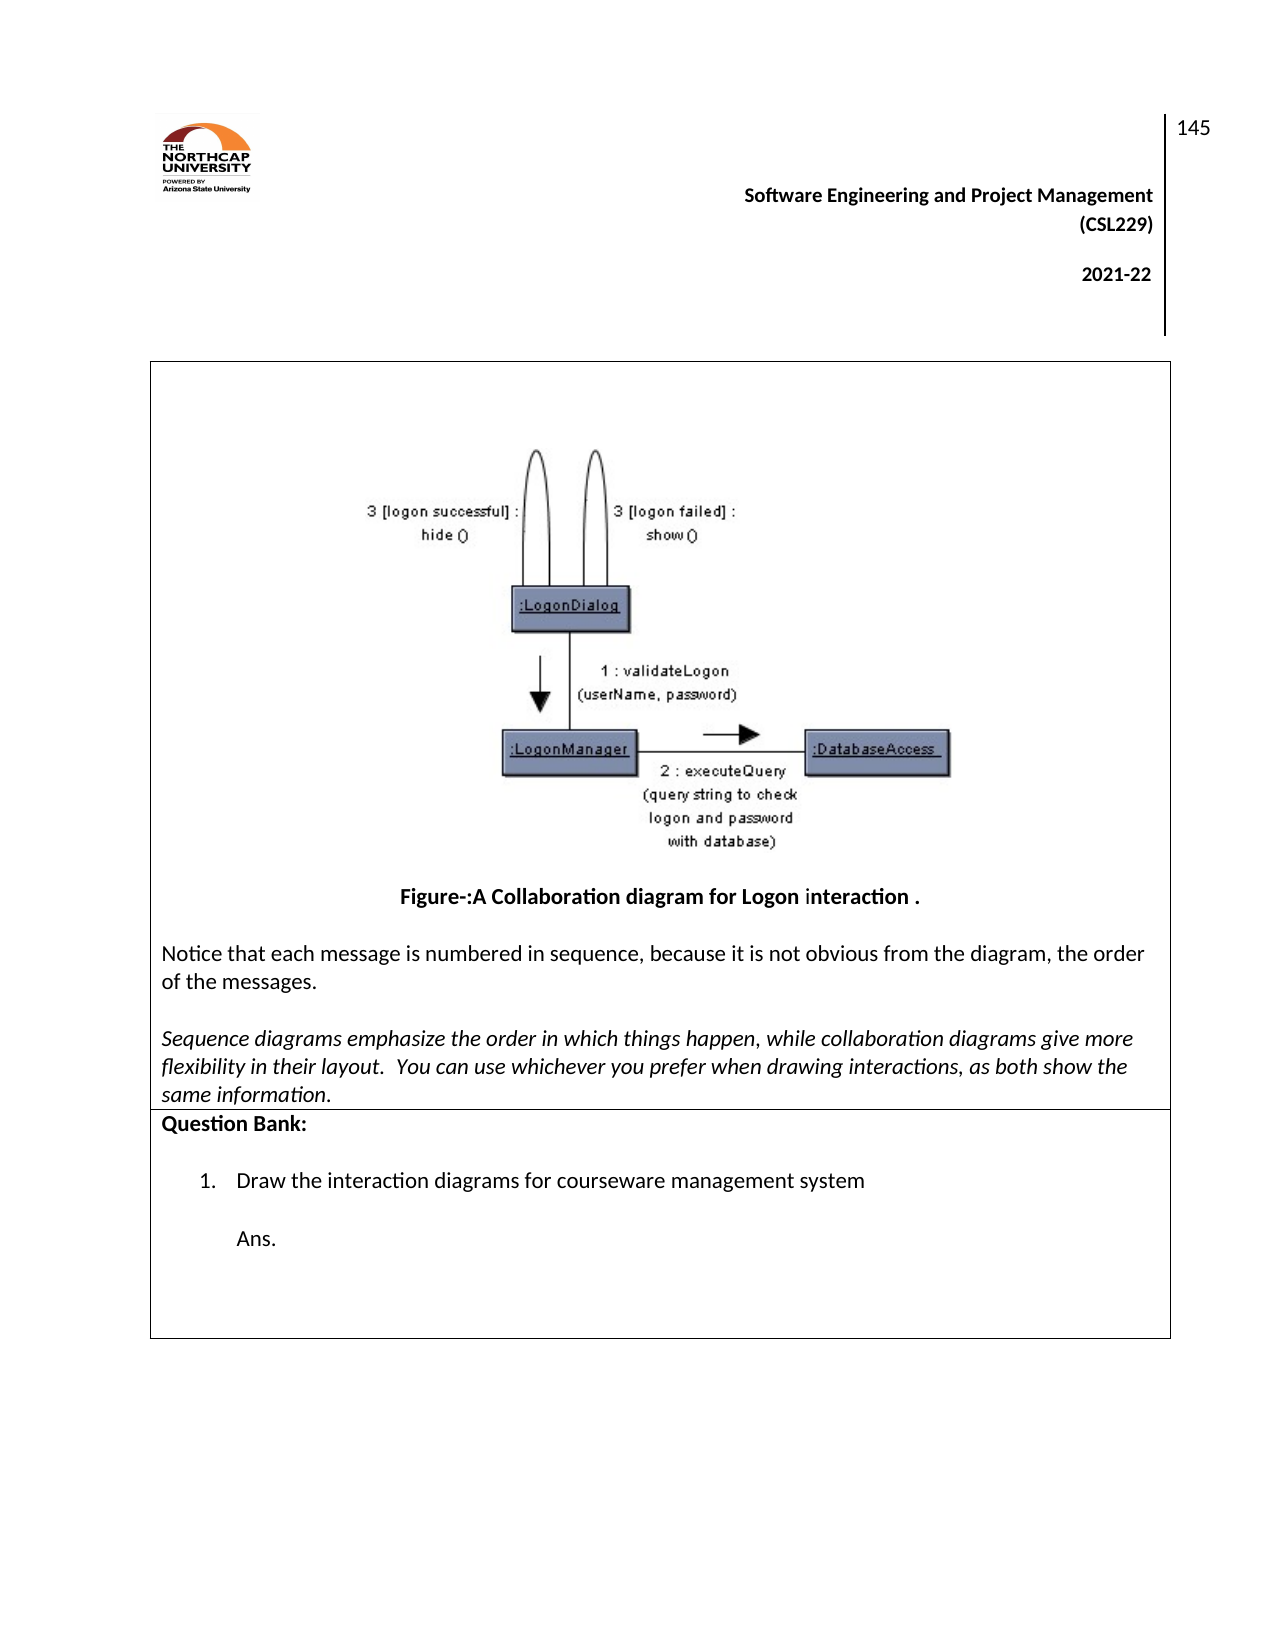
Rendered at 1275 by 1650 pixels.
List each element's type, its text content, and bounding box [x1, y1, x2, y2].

picture [365, 448, 956, 853]
picture [155, 113, 260, 202]
